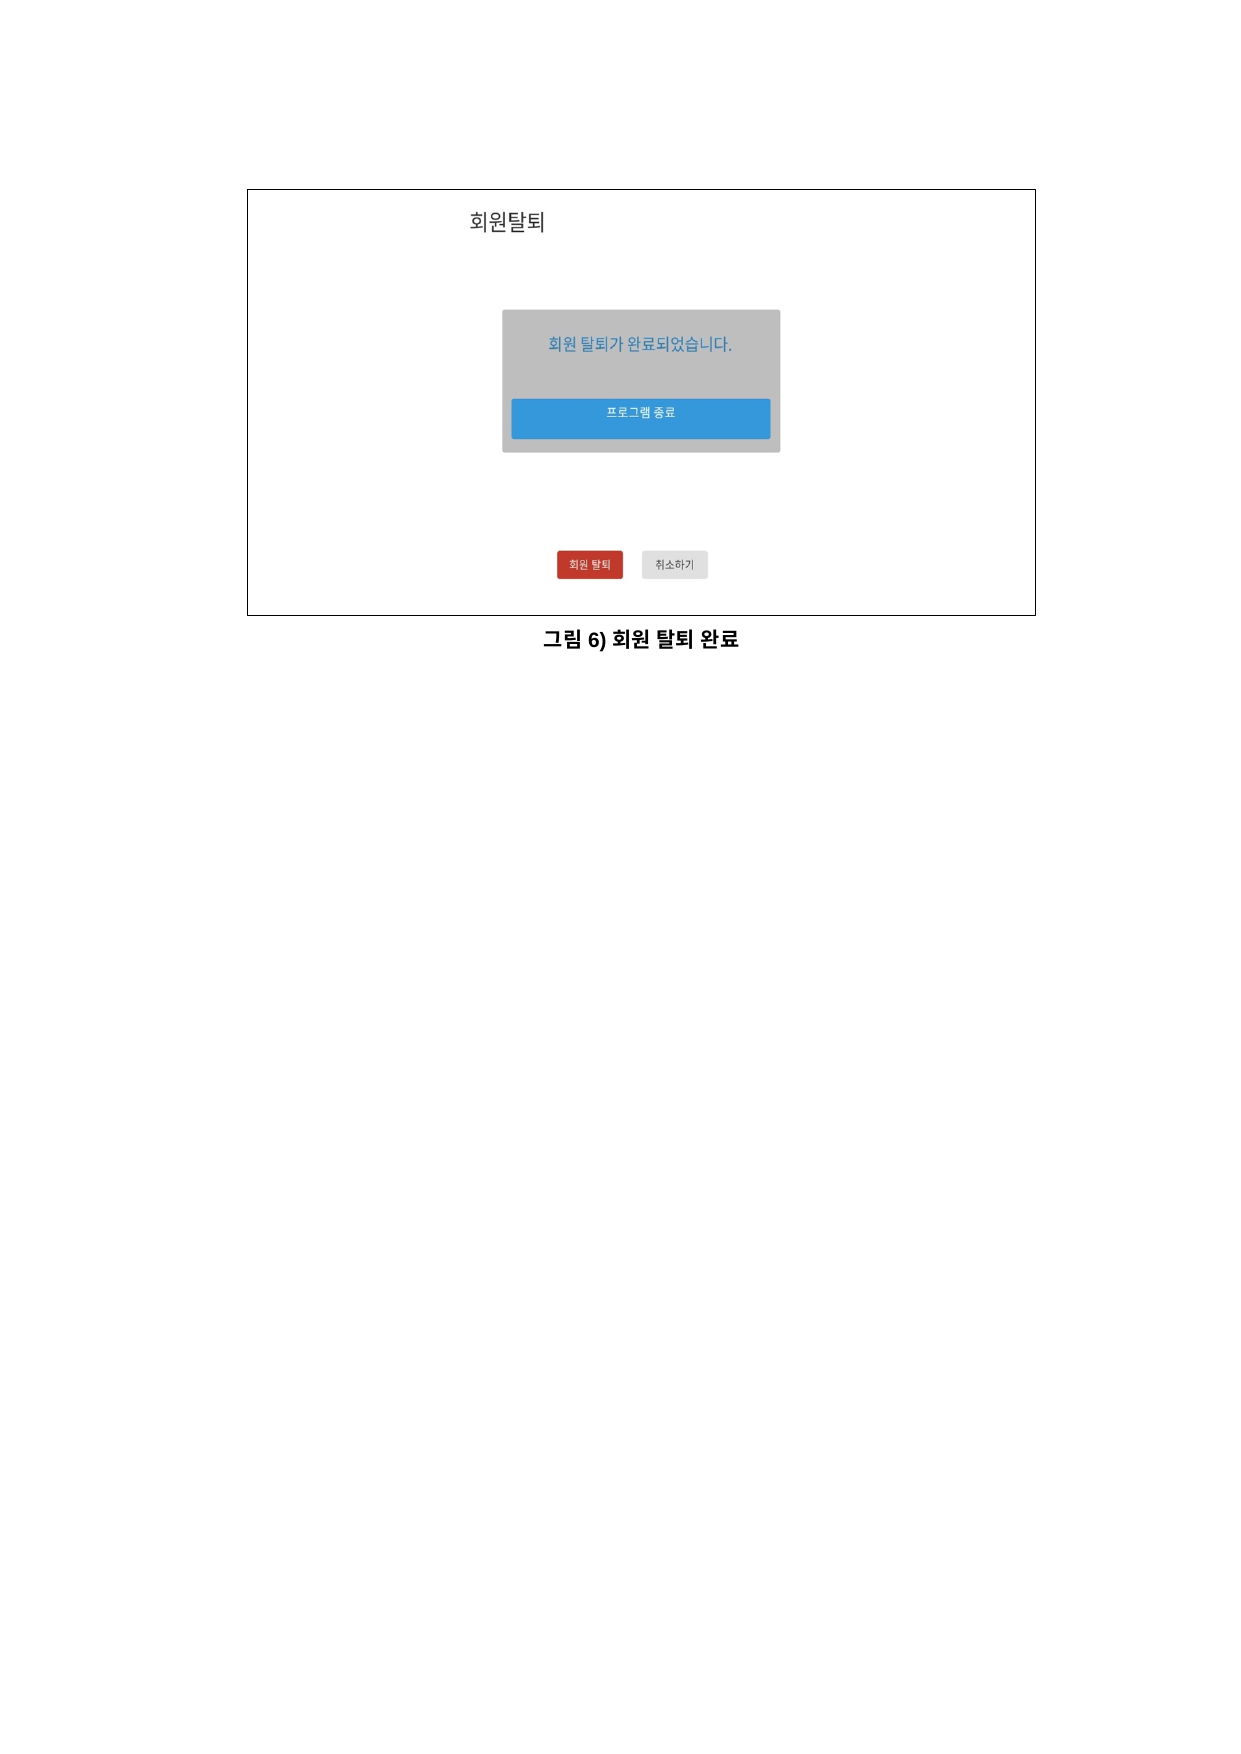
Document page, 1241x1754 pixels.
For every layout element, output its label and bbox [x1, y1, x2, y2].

picture [248, 190, 1035, 615]
